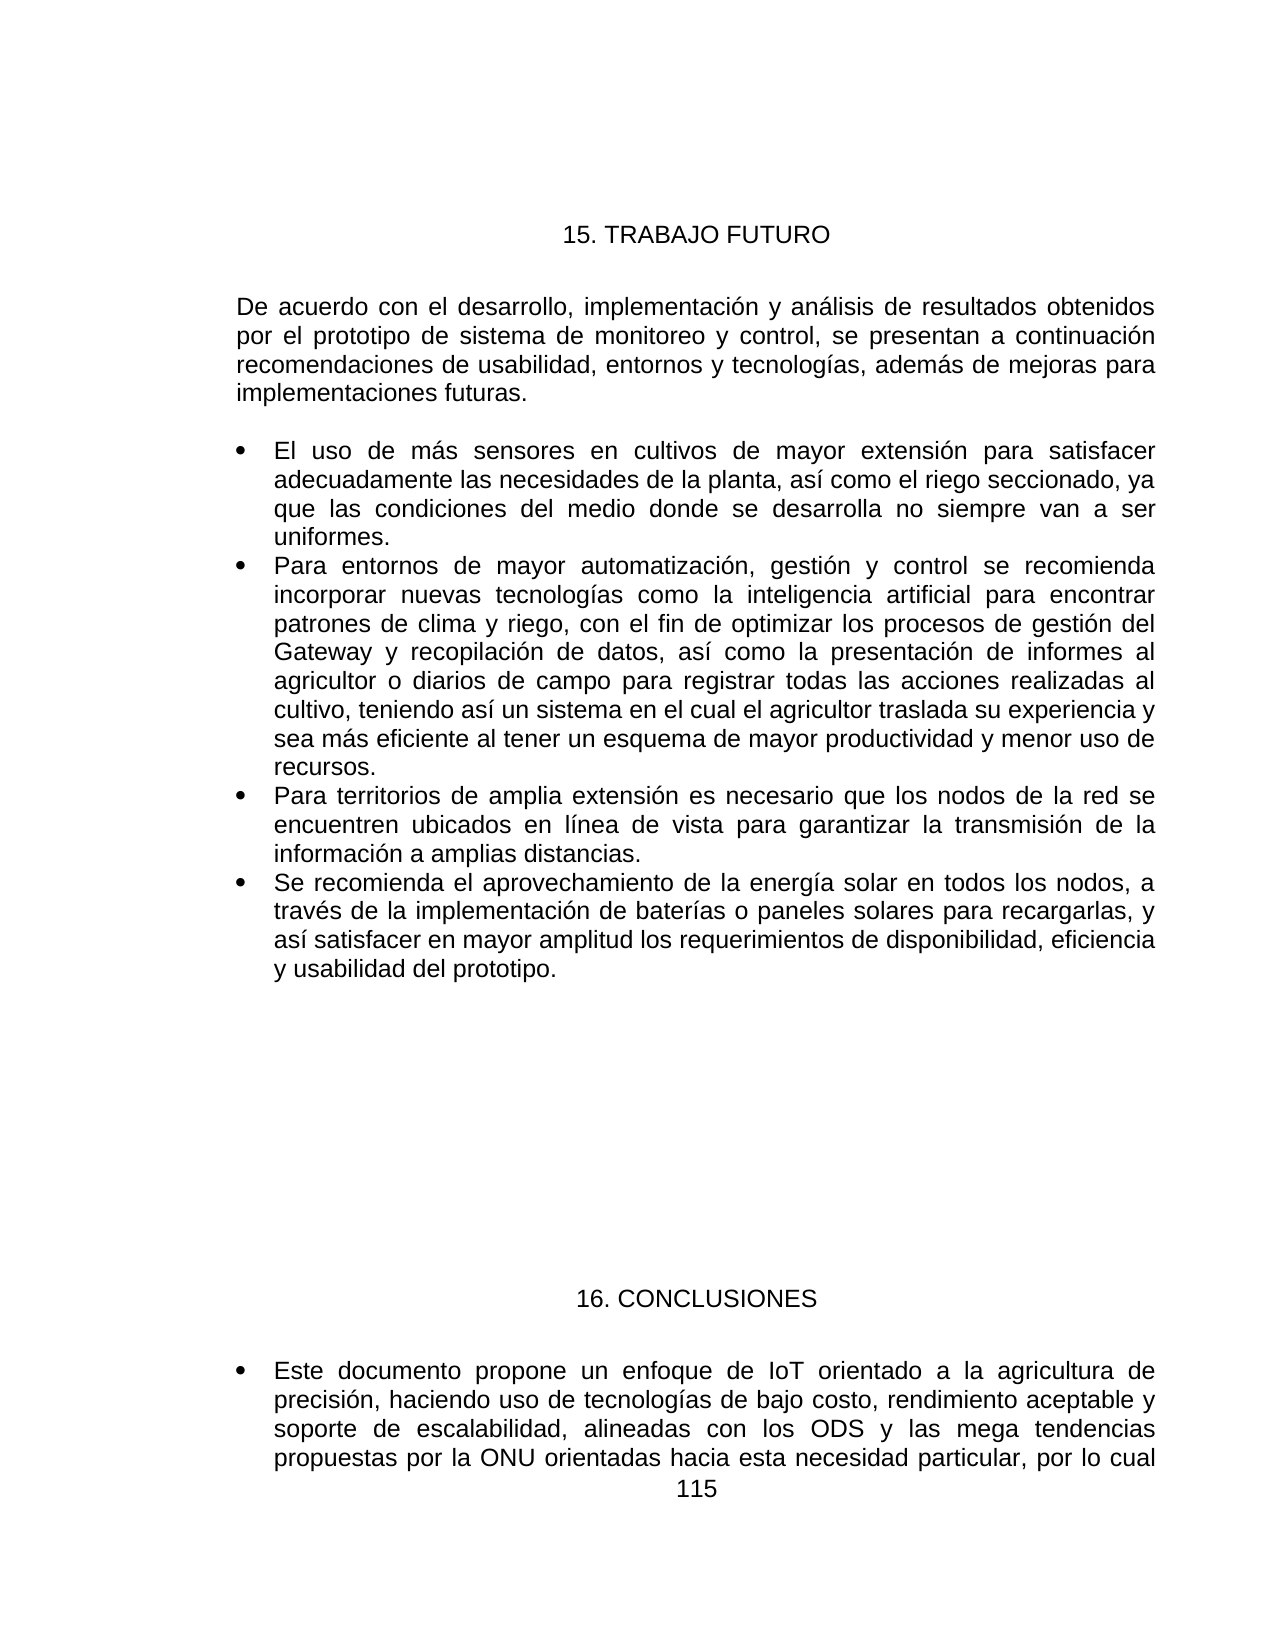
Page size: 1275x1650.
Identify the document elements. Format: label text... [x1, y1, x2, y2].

list Para territorios de amplia extensión es necesario que los nodos de la red se encuentren ubicados en línea de vista para garantizar la transmisión de la información a amplias distancias. [236, 781, 1157, 867]
subtitle 15. TRABAJO FUTURO [236, 220, 1157, 249]
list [236, 1356, 1157, 1471]
list El uso de más sensores en cultivos de mayor extensión para satisfacer adecuadamente las necesidades de la planta, así como el riego seccionado, ya que las condiciones del medio donde se desarrolla no siempre van a ser uniformes. [236, 436, 1157, 551]
subtitle 16. CONCLUSIONES [236, 1284, 1157, 1313]
list Se recomienda el aprovechamiento de la energía solar en todos los nodos, a través de la implementación de baterías o paneles solares para recargarlas, y así satisfacer en mayor amplitud los requerimientos de disponibilidad, eficiencia y usabilidad del prototipo. [236, 867, 1157, 983]
list Para entornos de mayor automatización, gestión y control se recomienda incorporar nuevas tecnologías como la inteligencia artificial para encontrar patrones de clima y riego, con el fin de optimizar los procesos de gestión del Gateway y recopilación de datos, así como la presentación de informes al agricultor o diarios de campo para registrar todas las acciones realizadas al cultivo, teniendo así un sistema en el cual el agricultor traslada su experiencia y sea más eficiente al tener un esquema de mayor productividad y menor uso de recursos. [236, 551, 1157, 781]
text De acuerdo con el desarrollo, implementación y análisis de resultados obtenidos por el prototipo de sistema de monitoreo y control, se presentan a continuación recomendaciones de usabilidad, entornos y tecnologías, además de mejoras para implementaciones futuras. [236, 292, 1157, 407]
